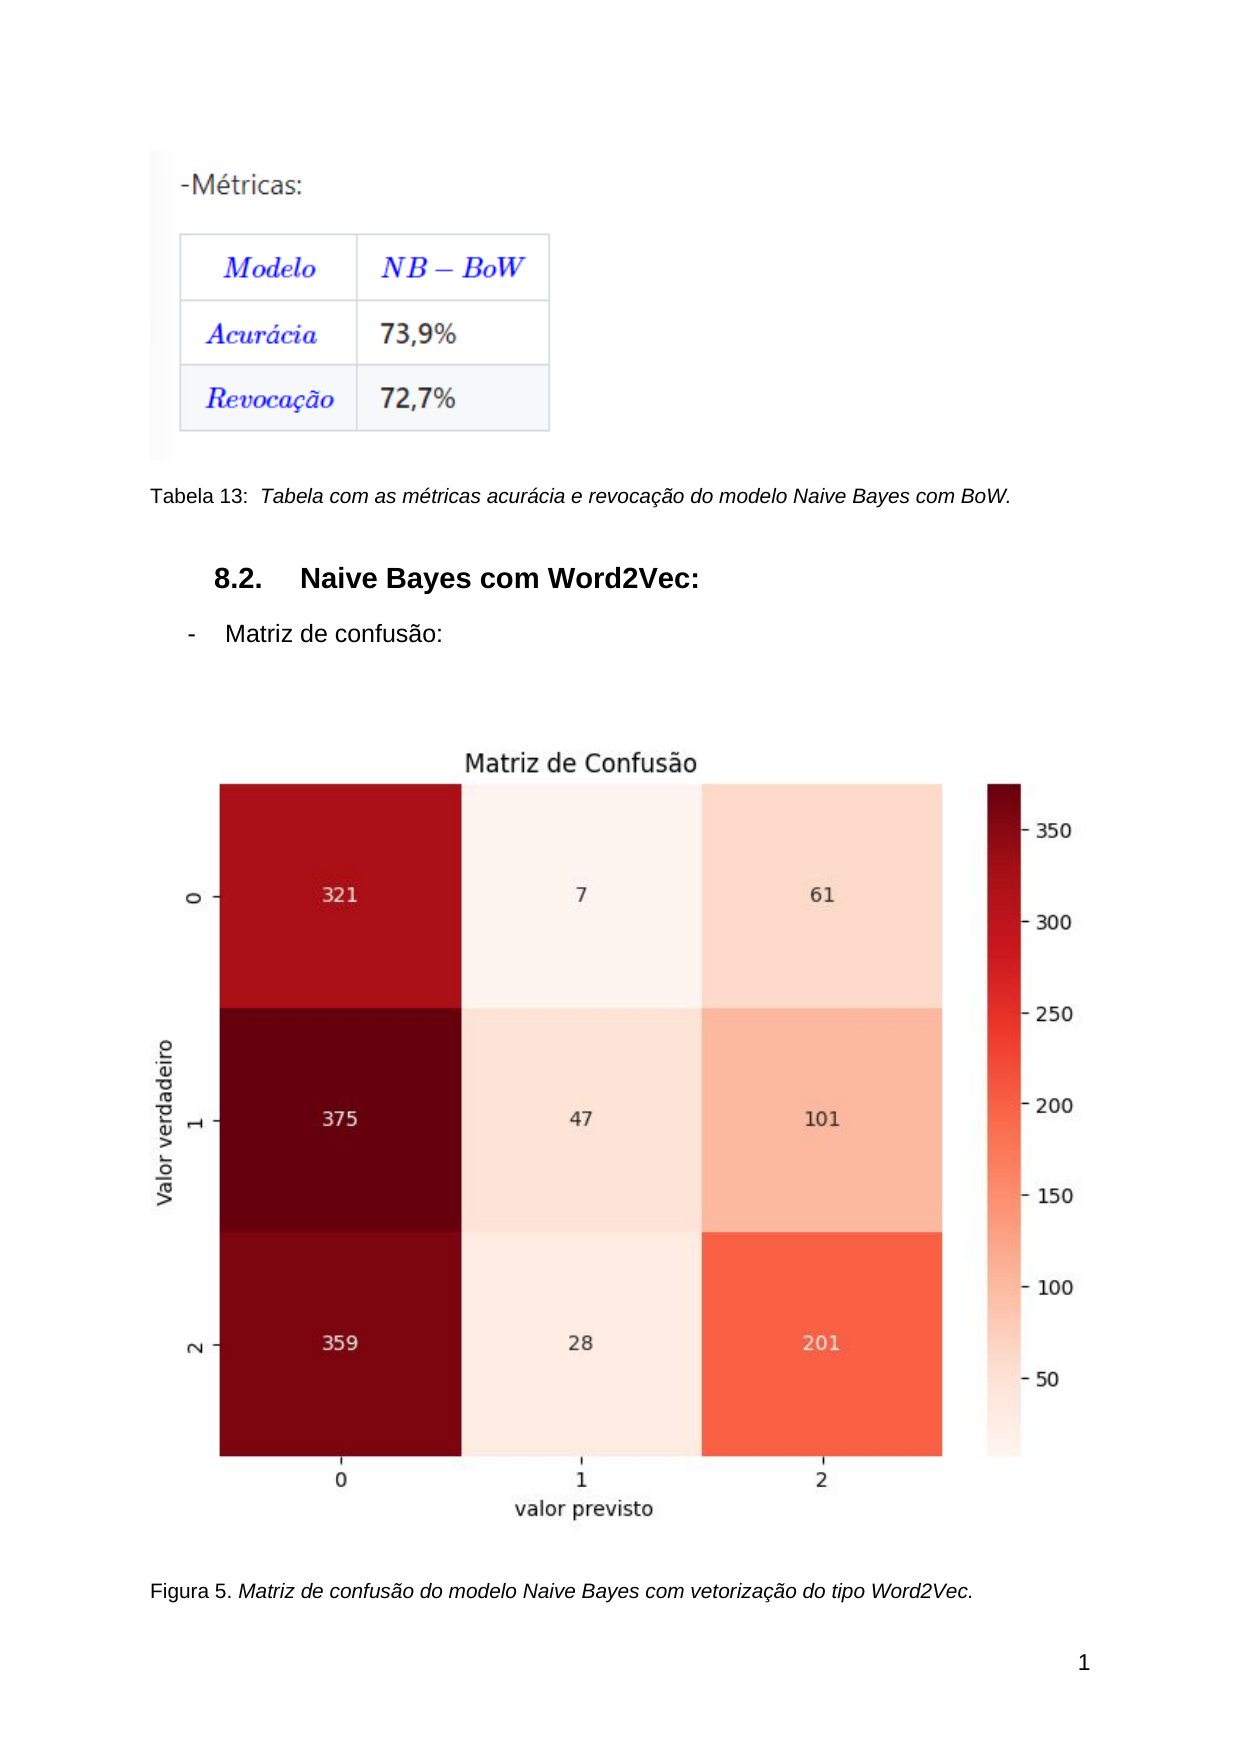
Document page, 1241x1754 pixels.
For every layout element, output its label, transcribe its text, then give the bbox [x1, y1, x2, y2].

text Figura 5. Matriz de confusão do modelo Naive Bayes com vetorização do tipo Word2Vec. [150, 1579, 1090, 1603]
list Matriz de confusão: [187, 619, 1090, 648]
text Tabela 13: Tabela com as métricas acurácia e revocação do modelo Naive Bayes com BoW. [150, 484, 1090, 508]
picture [150, 726, 1091, 1554]
picture [150, 150, 580, 460]
list Naive Bayes com Word2Vec: [262, 561, 1090, 594]
